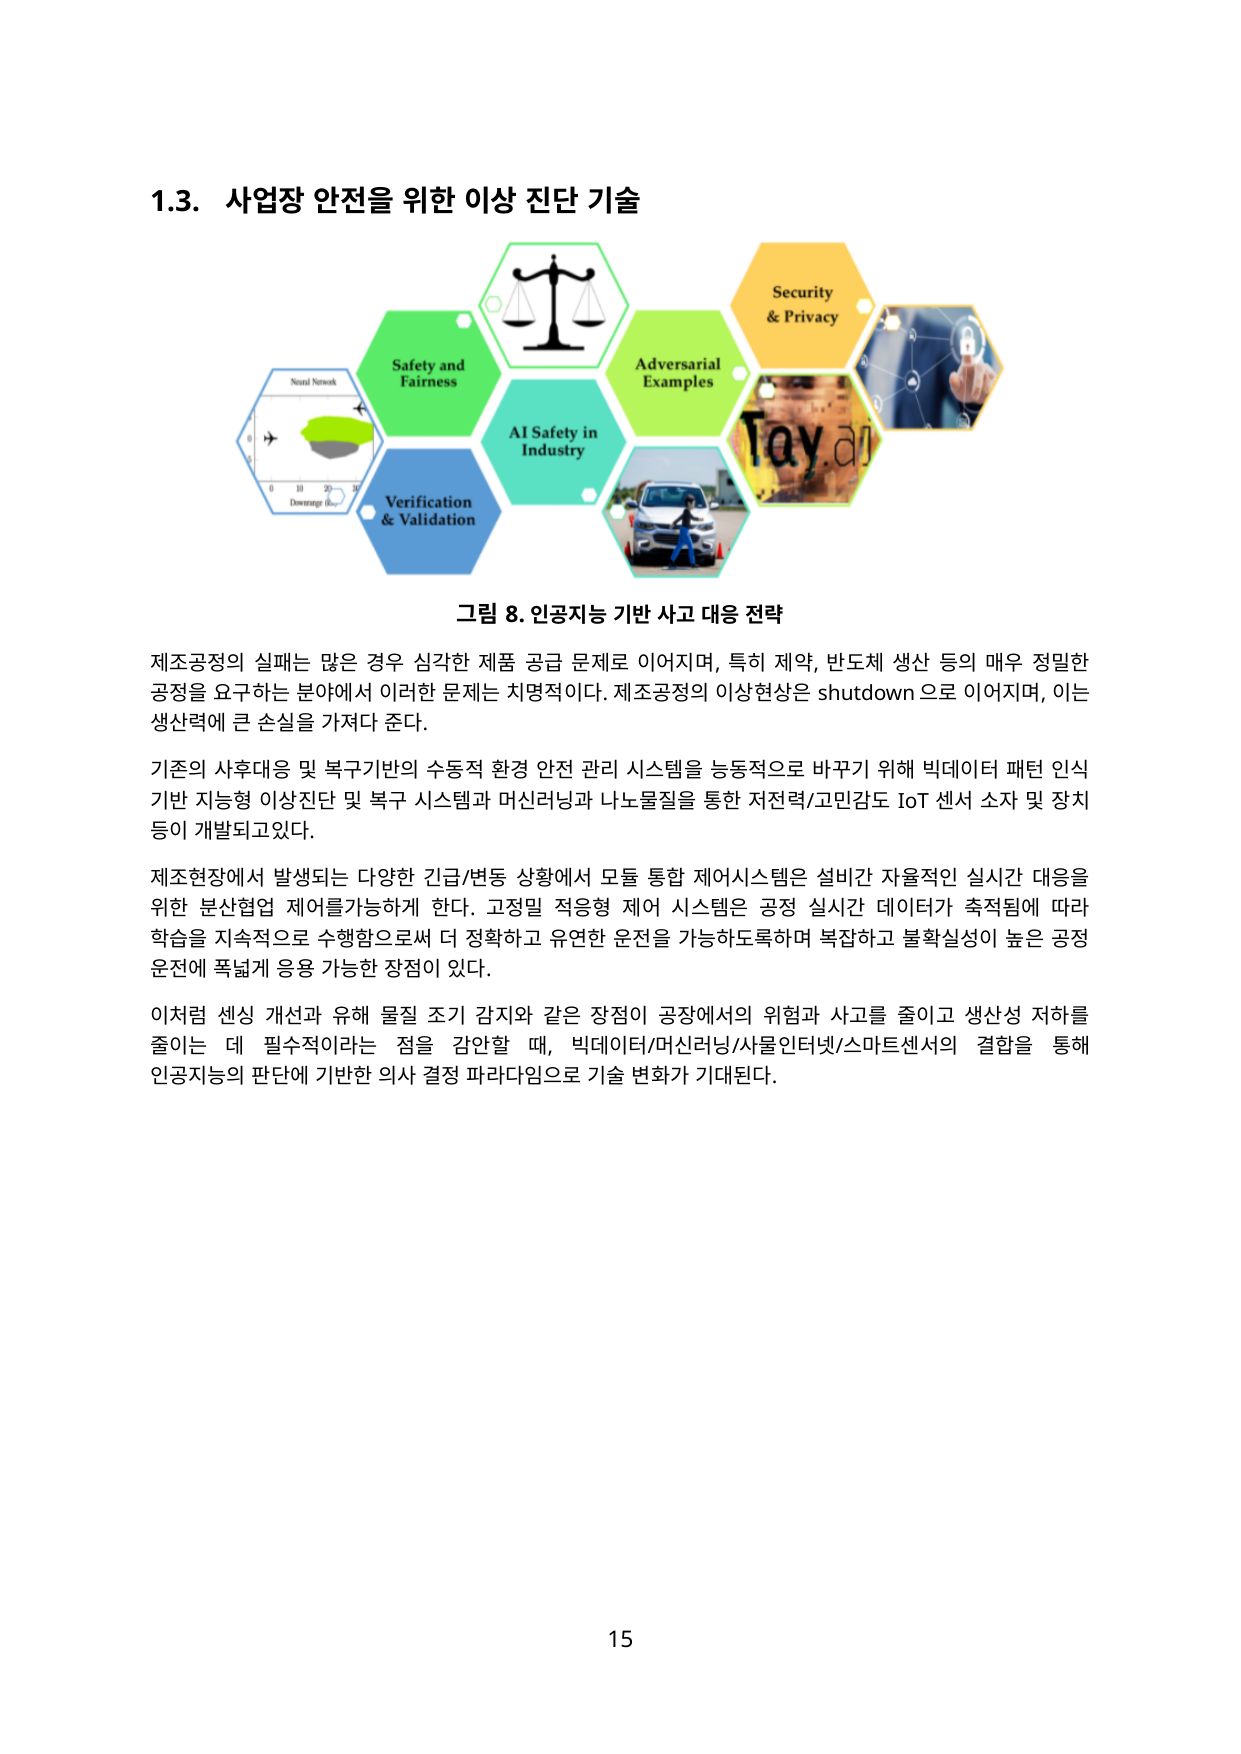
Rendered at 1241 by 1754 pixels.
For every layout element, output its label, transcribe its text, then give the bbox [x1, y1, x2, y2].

picture [232, 236, 1008, 580]
text 제조현장에서 발생되는 다양한 긴급/변동 상황에서 모듈 통합 제어시스템은 설비간 자율적인 실시간 대응을 위한 분산협업 제어를가능하게 한다. 고정밀 적응형 제어 시스템은 공정 실시간 데이터가 축적됨에 따라 학습을 지속적으로 수행함으로써 더 정확하고 유연한 운전을 가능하도록하며 복잡하고 불확실성이 높은 공정 운전에 폭넓게 응용 가능한 장점이 있다. [150, 861, 1090, 982]
text 제조공정의 실패는 많은 경우 심각한 제품 공급 문제로 이어지며, 특히 제약, 반도체 생산 등의 매우 정밀한 공정을 요구하는 분야에서 이러한 문제는 치명적이다. 제조공정의 이상현상은 shutdown으로 이어지며, 이는 생산력에 큰 손실을 가져다 준다. [150, 646, 1090, 737]
text 그림 . 인공지능 기반 사고 대응 전략 [150, 596, 1090, 629]
text 이처럼 센싱 개선과 유해 물질 조기 감지와 같은 장점이 공장에서의 위험과 사고를 줄이고 생산성 저하를 줄이는 데 필수적이라는 점을 감안할 때, 빅데이터/머신러닝/사물인터넷/스마트센서의 결합을 통해 인공지능의 판단에 기반한 의사 결정 파라다임으로 기술 변화가 기대된다. [150, 999, 1090, 1090]
subtitle 사업장 안전을 위한 이상 진단 기술 [150, 177, 1090, 219]
text 기존의 사후대응 및 복구기반의 수동적 환경 안전 관리 시스템을 능동적으로 바꾸기 위해 빅데이터 패턴 인식 기반 지능형 이상진단 및 복구 시스템과 머신러닝과 나노물질을 통한 저전력/고민감도 IoT 센서 소자 및 장치 등이 개발되고있다. [150, 754, 1090, 844]
